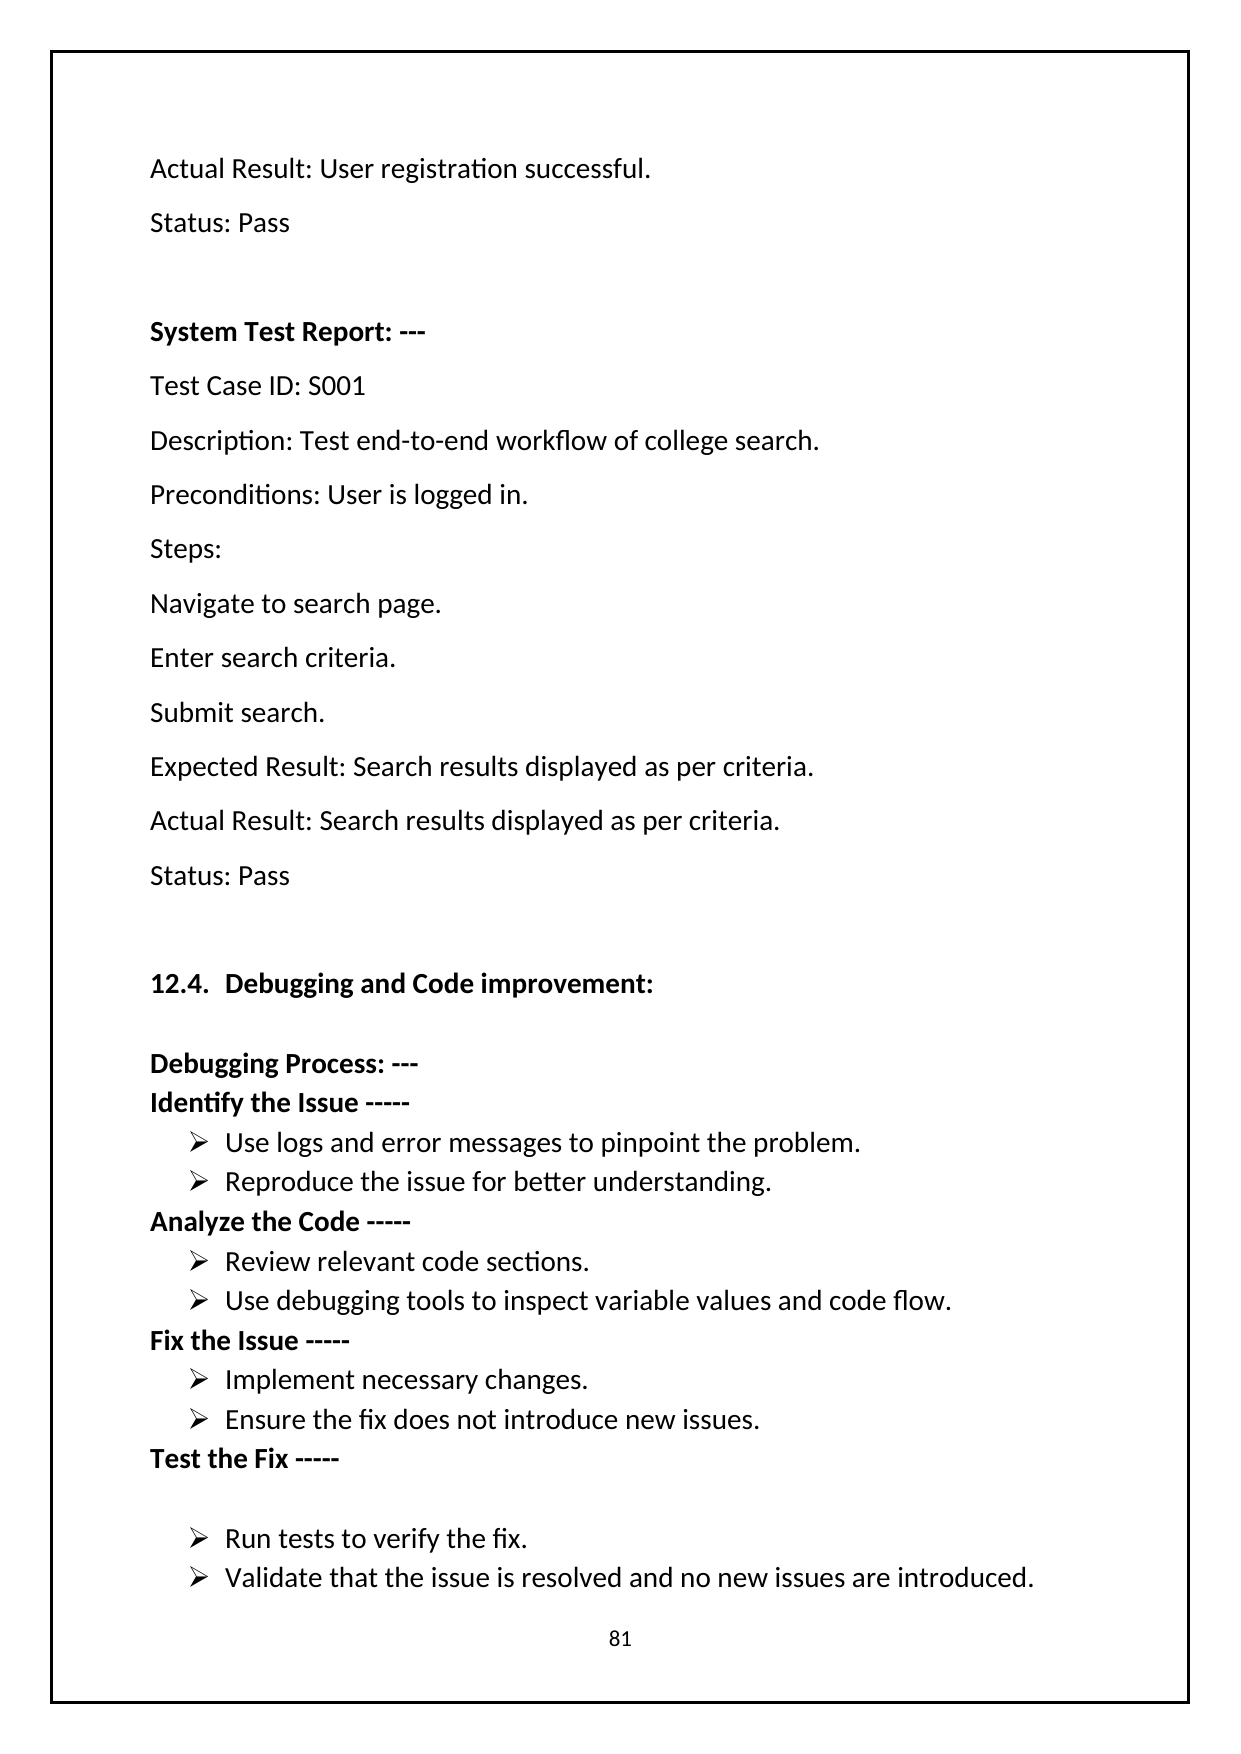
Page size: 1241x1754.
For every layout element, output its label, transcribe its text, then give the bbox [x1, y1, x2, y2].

text System Test Report: --- [150, 313, 1090, 349]
list Use logs and error messages to pinpoint the problem. [187, 1124, 1090, 1159]
text Actual Result: User registration successful. [150, 150, 1090, 186]
text Debugging Process: --- [150, 1045, 1090, 1080]
text Analyze the Code ----- [150, 1203, 1090, 1239]
text Fix the Issue ----- [150, 1322, 1090, 1357]
text Description: Test end-to-end workflow of college search. [150, 422, 1090, 457]
list Review relevant code sections. [187, 1243, 1090, 1278]
text Identify the Issue ----- [150, 1084, 1090, 1120]
text Enter search criteria. [150, 639, 1090, 675]
list Debugging and Code improvement: [150, 966, 1090, 1001]
list Ensure the fix does not introduce new issues. [187, 1401, 1090, 1437]
text Preconditions: User is logged in. [150, 476, 1090, 512]
text Actual Result: Search results displayed as per criteria. [150, 802, 1090, 838]
text Navigate to search page. [150, 585, 1090, 621]
text Test the Fix ----- [150, 1441, 1090, 1476]
list Implement necessary changes. [187, 1361, 1090, 1397]
text Test Case ID: S001 [150, 367, 1090, 403]
text Steps: [150, 531, 1090, 566]
list Use debugging tools to inspect variable values and code flow. [187, 1282, 1090, 1318]
text Status: Pass [150, 204, 1090, 240]
list Validate that the issue is resolved and no new issues are introduced. [187, 1559, 1090, 1595]
text Expected Result: Search results displayed as per criteria. [150, 748, 1090, 784]
text Status: Pass [150, 857, 1090, 892]
list Reproduce the issue for better understanding. [187, 1163, 1090, 1199]
list Run tests to verify the fix. [187, 1520, 1090, 1555]
text Submit search. [150, 694, 1090, 729]
